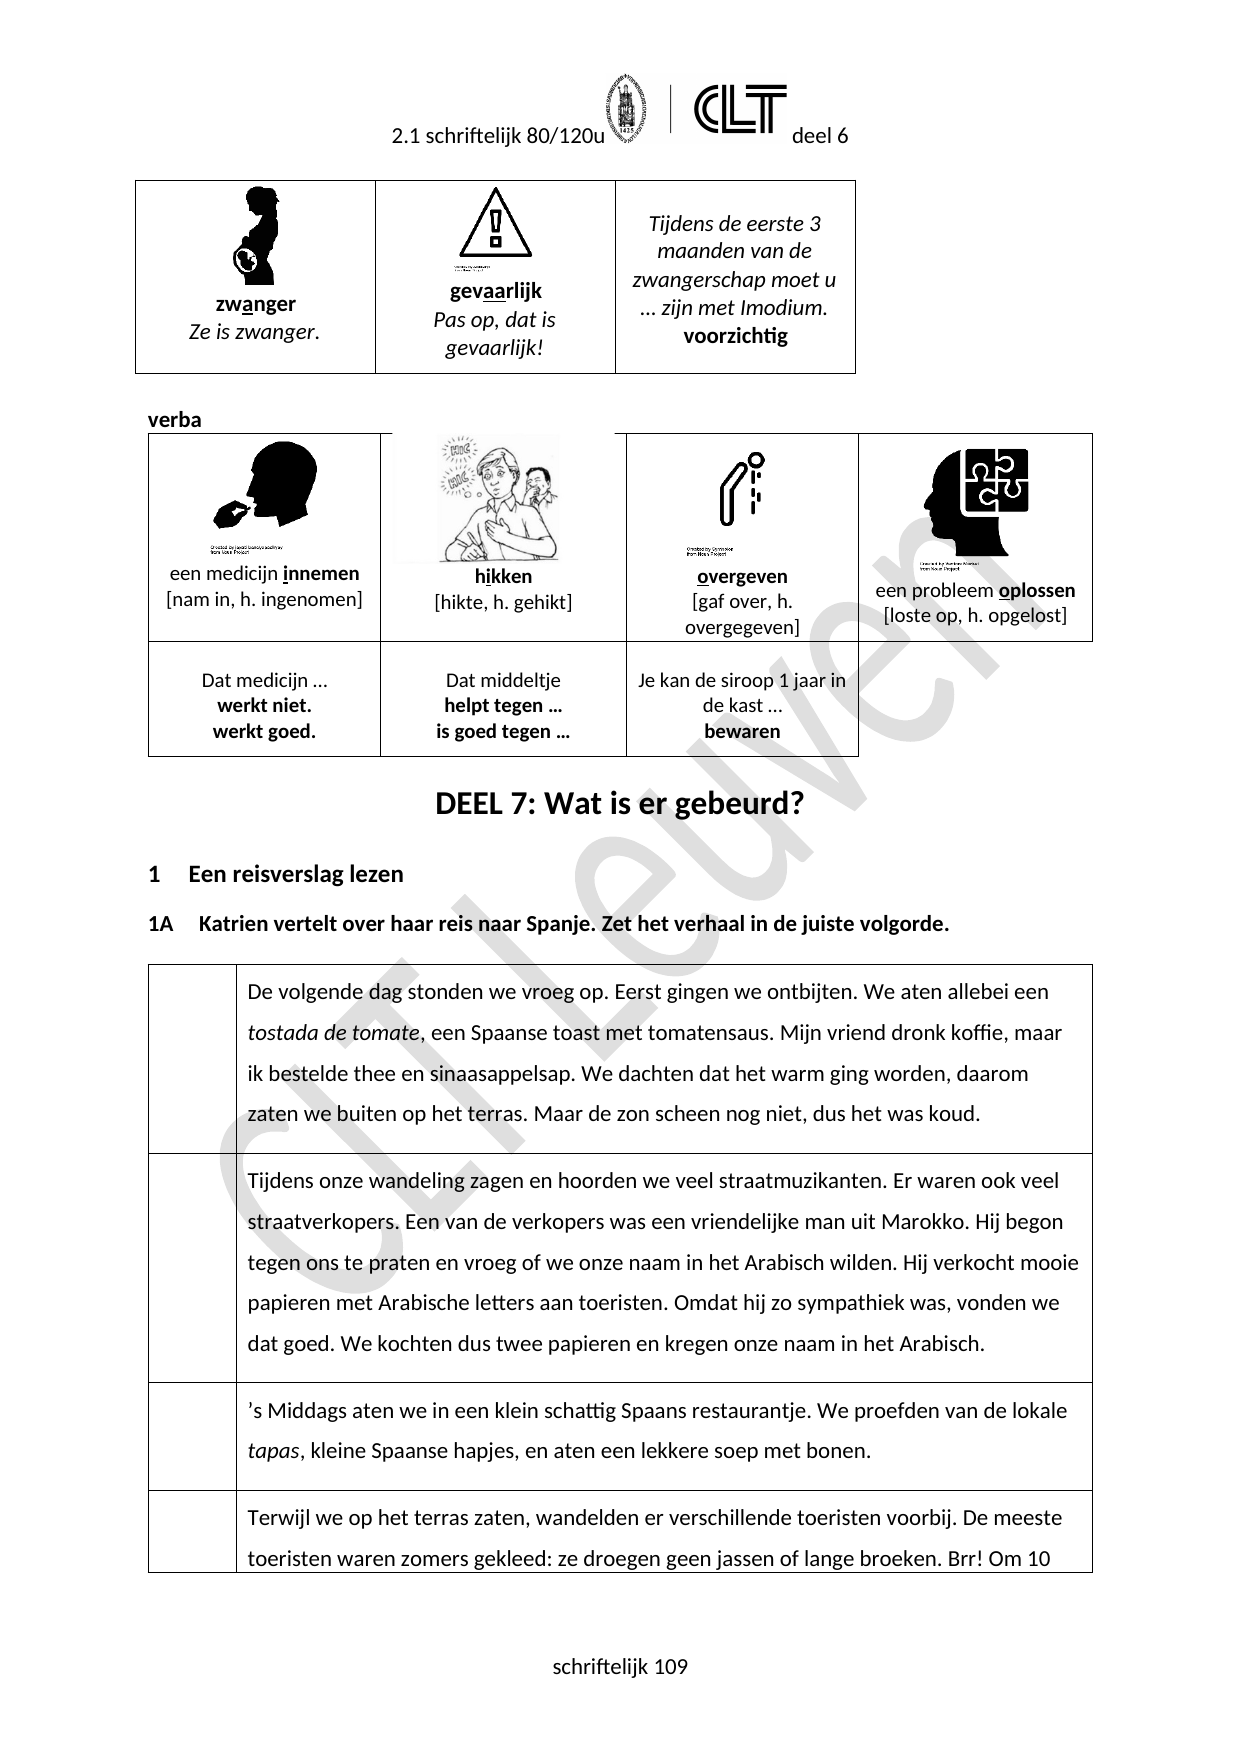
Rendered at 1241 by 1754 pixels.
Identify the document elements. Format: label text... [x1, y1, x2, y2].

table_header Tijdens de eerste 3 maanden van de zwangerschap moet u … zijn met Imodium. voorzichtig [616, 181, 855, 373]
table_cell Dat medicijn … werkt niet. werkt goed. [149, 642, 380, 756]
table_cell Dat middeltje helpt tegen … is goed tegen … [381, 642, 626, 756]
text 1A Katrien vertelt over haar reis naar Spanje. Zet het verhaal in de juiste volgorde. [148, 909, 1093, 937]
picture [447, 180, 544, 277]
table_header een probleem oplossen [loste op, h. opgelost] [859, 434, 1092, 641]
table_cell Tijdens onze wandeling zagen en hoorden we veel straatmuzikanten. Er waren ook veel straatverkopers. Een van de verkopers was een vriendelijke man uit Marokko. Hij begon tegen ons te praten en vroeg of we onze naam in het Arabisch wilden. Hij verkocht mooie papieren met Arabische letters aan toeristen. Omdat hij zo sympathiek was, vonden we dat goed. We kochten dus twee papieren en kregen onze naam in het Arabisch. [237, 1154, 1092, 1382]
table_header gevaarlijk Pas op, dat is gevaarlijk! [376, 181, 615, 373]
table_cell Je kan de siroop 1 jaar in de kast … bewaren [627, 642, 858, 756]
table_header een medicijn innemen [nam in, h. ingenomen] [149, 434, 380, 641]
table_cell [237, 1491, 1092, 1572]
subtitle DEEL 7: Wat is er gebeurd? [148, 782, 1093, 822]
table_cell [149, 1383, 236, 1490]
picture [677, 433, 807, 563]
table_header [149, 965, 236, 1153]
table_cell [149, 1491, 236, 1572]
table_header De volgende dag stonden we vroeg op. Eerst gingen we ontbijten. We aten allebei een tostada de tomate, een Spaanse toast met tomatensaus. Mijn vriend dronk koffie, maar ik bestelde thee en sinaasappelsap. We dachten dat het warm ging worden, daarom zaten we buiten op het terras. Maar de zon scheen nog niet, dus het was koud. [237, 965, 1092, 1153]
table_header overgeven [gaf over, h. overgegeven] [627, 434, 858, 641]
table_cell [149, 1154, 236, 1382]
picture [201, 180, 311, 290]
table_header zwanger Ze is zwanger. [136, 181, 375, 373]
picture [392, 433, 615, 564]
picture [605, 73, 787, 144]
text 1 Een reisverslag lezen [148, 858, 1093, 889]
picture [201, 433, 328, 561]
table_cell [859, 642, 1092, 756]
table_header hikken [hikte, h. gehikt] [381, 434, 626, 641]
picture [910, 446, 1041, 578]
table_cell ’s Middags aten we in een klein schattig Spaans restaurantje. We proefden van de lokale tapas, kleine Spaanse hapjes, en aten een lekkere soep met bonen. [237, 1383, 1092, 1490]
text verba [148, 405, 1093, 433]
